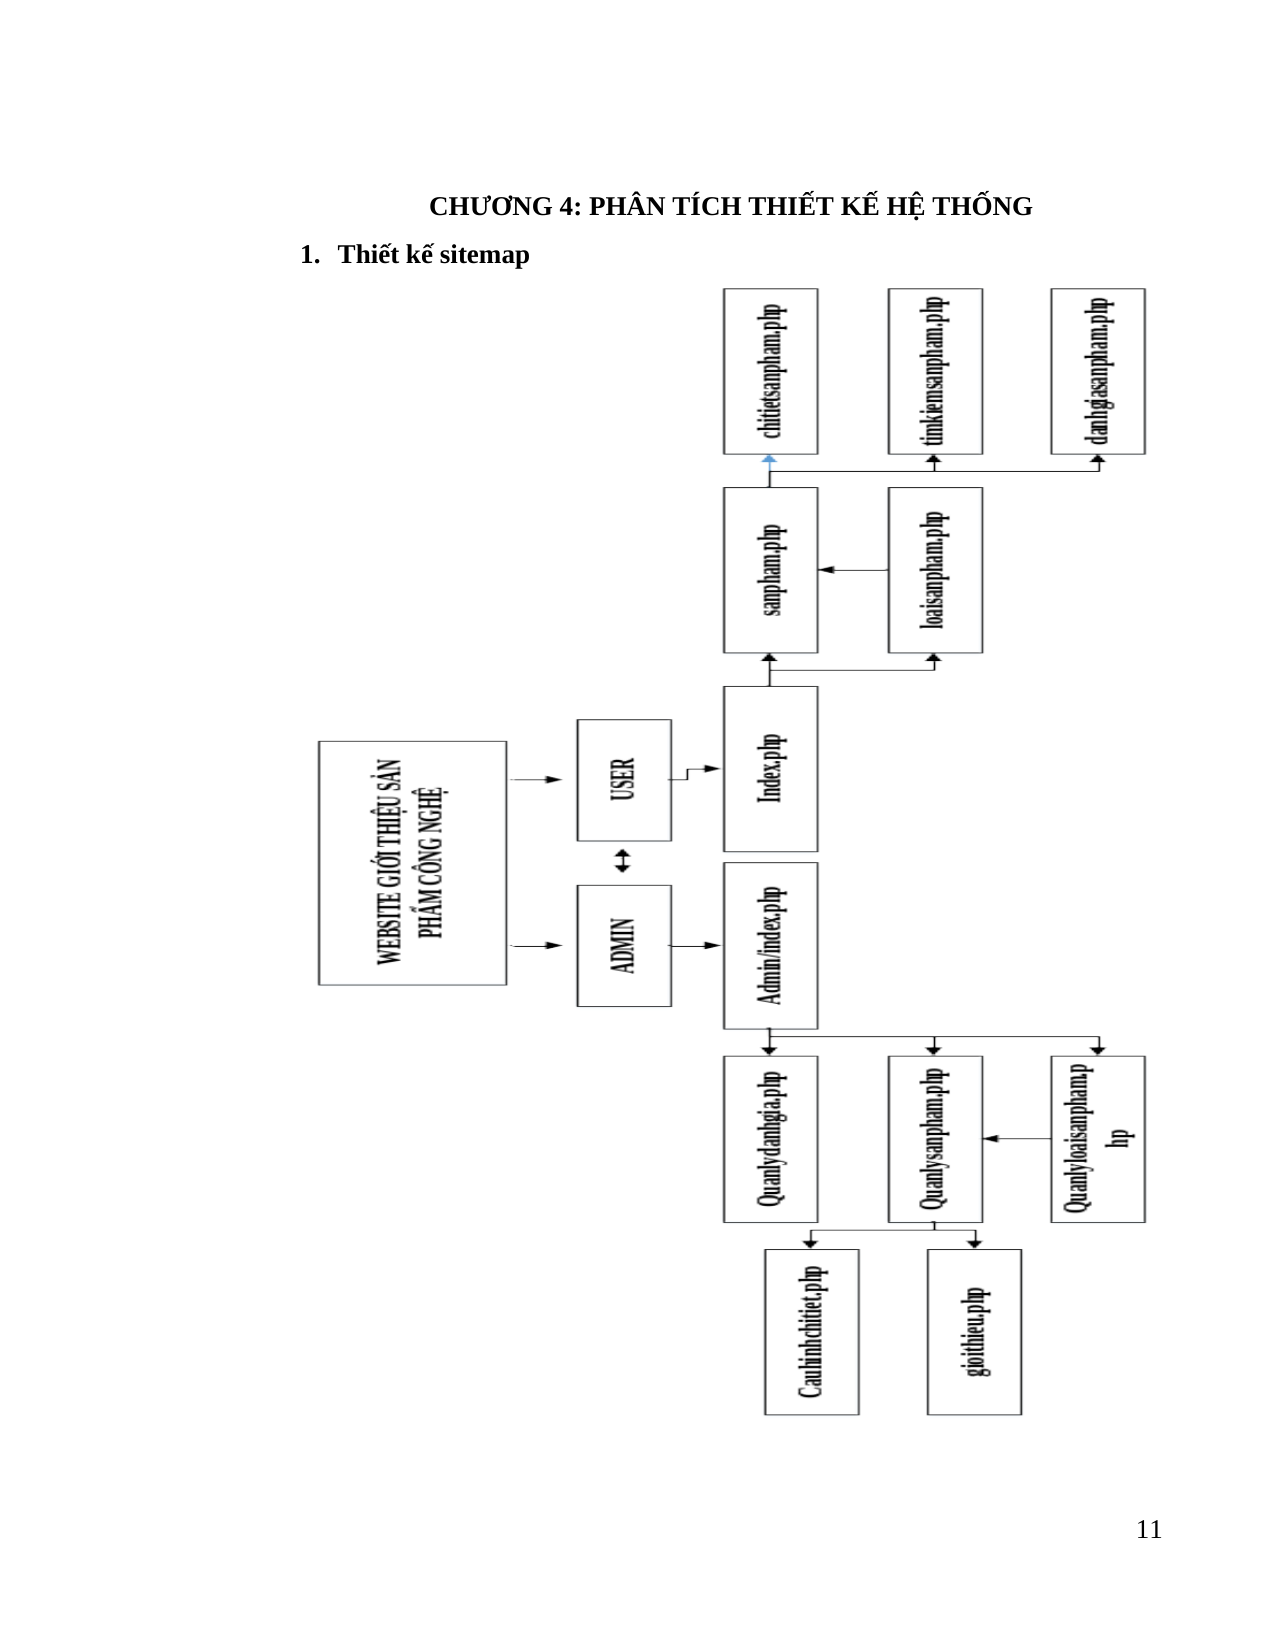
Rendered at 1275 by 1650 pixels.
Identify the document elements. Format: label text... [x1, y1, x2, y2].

subtitle CHƯƠNG 4: PHÂN TÍCH THIẾT KẾ HỆ THỐNG [300, 190, 1162, 221]
list Thiết kế sitemap [300, 238, 1162, 270]
